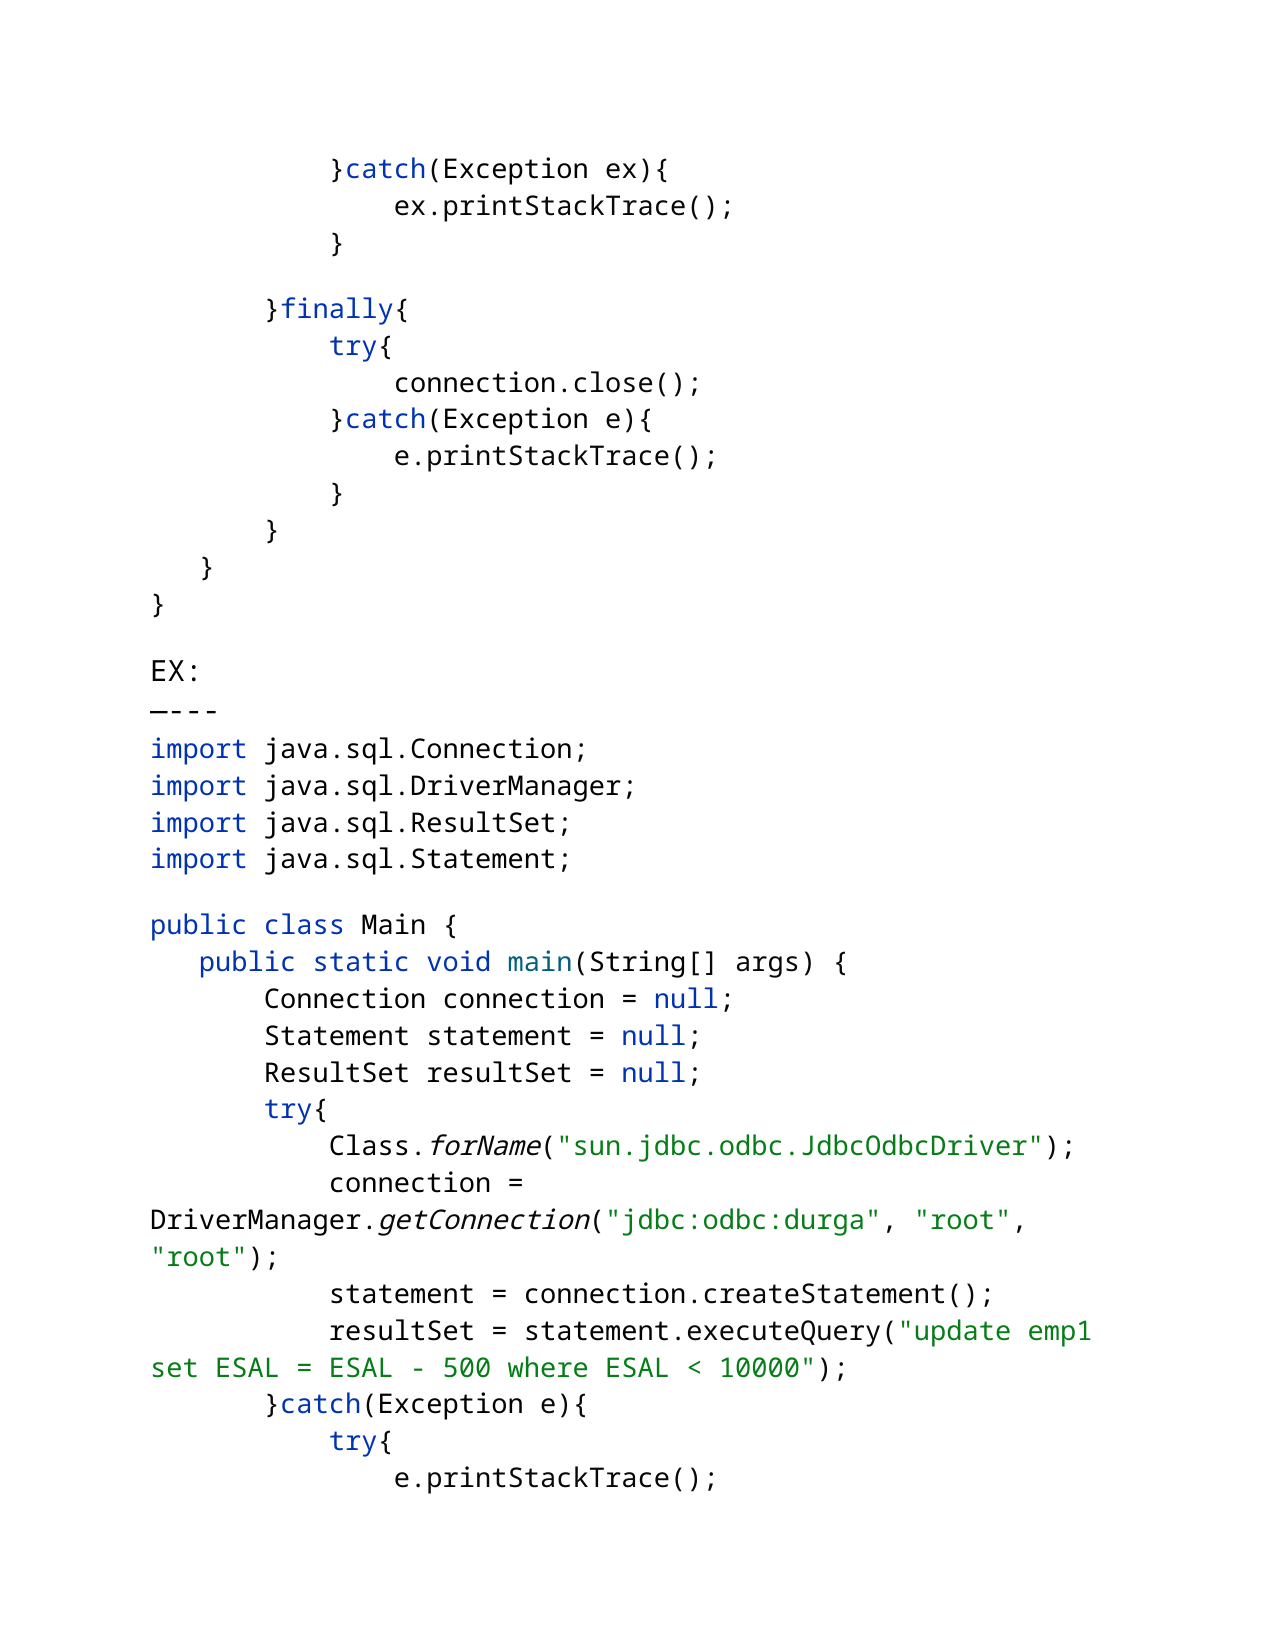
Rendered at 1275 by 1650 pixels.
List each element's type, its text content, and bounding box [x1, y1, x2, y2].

text public class Main { [150, 906, 1125, 942]
text } [150, 511, 1125, 547]
text }catch(Exception ex){ [150, 150, 1125, 187]
text public static void main(String[] args) { [150, 942, 1125, 979]
text e.printStackTrace(); [150, 437, 1125, 474]
text try{ [150, 1422, 1125, 1459]
text }finally{ [150, 289, 1125, 326]
text }catch(Exception e){ [150, 1385, 1125, 1422]
text } [150, 474, 1125, 511]
text import java.sql.DriverManager; [150, 766, 1125, 803]
text } [150, 547, 1125, 584]
text }catch(Exception e){ [150, 400, 1125, 437]
text import java.sql.Connection; [150, 729, 1125, 766]
text ex.printStackTrace(); [150, 187, 1125, 224]
text statement = connection.createStatement(); [150, 1274, 1125, 1311]
text resultSet = statement.executeQuery("update emp1 set ESAL = ESAL - 500 where ESAL < 10000"); [150, 1311, 1125, 1385]
text try{ [150, 326, 1125, 363]
text } [150, 224, 1125, 261]
text —--- [150, 690, 1125, 729]
text EX: [150, 650, 1125, 690]
text connection = DriverManager.getConnection("jdbc:odbc:durga", "root", "root"); [150, 1164, 1125, 1274]
text import java.sql.Statement; [150, 840, 1125, 877]
text Connection connection = null; [150, 979, 1125, 1016]
text } [150, 584, 1125, 621]
text Class.forName("sun.jdbc.odbc.JdbcOdbcDriver"); [150, 1127, 1125, 1164]
text connection.close(); [150, 363, 1125, 400]
text ResultSet resultSet = null; [150, 1053, 1125, 1090]
text Statement statement = null; [150, 1016, 1125, 1053]
text try{ [150, 1090, 1125, 1127]
text e.printStackTrace(); [150, 1459, 1125, 1496]
text import java.sql.ResultSet; [150, 803, 1125, 840]
